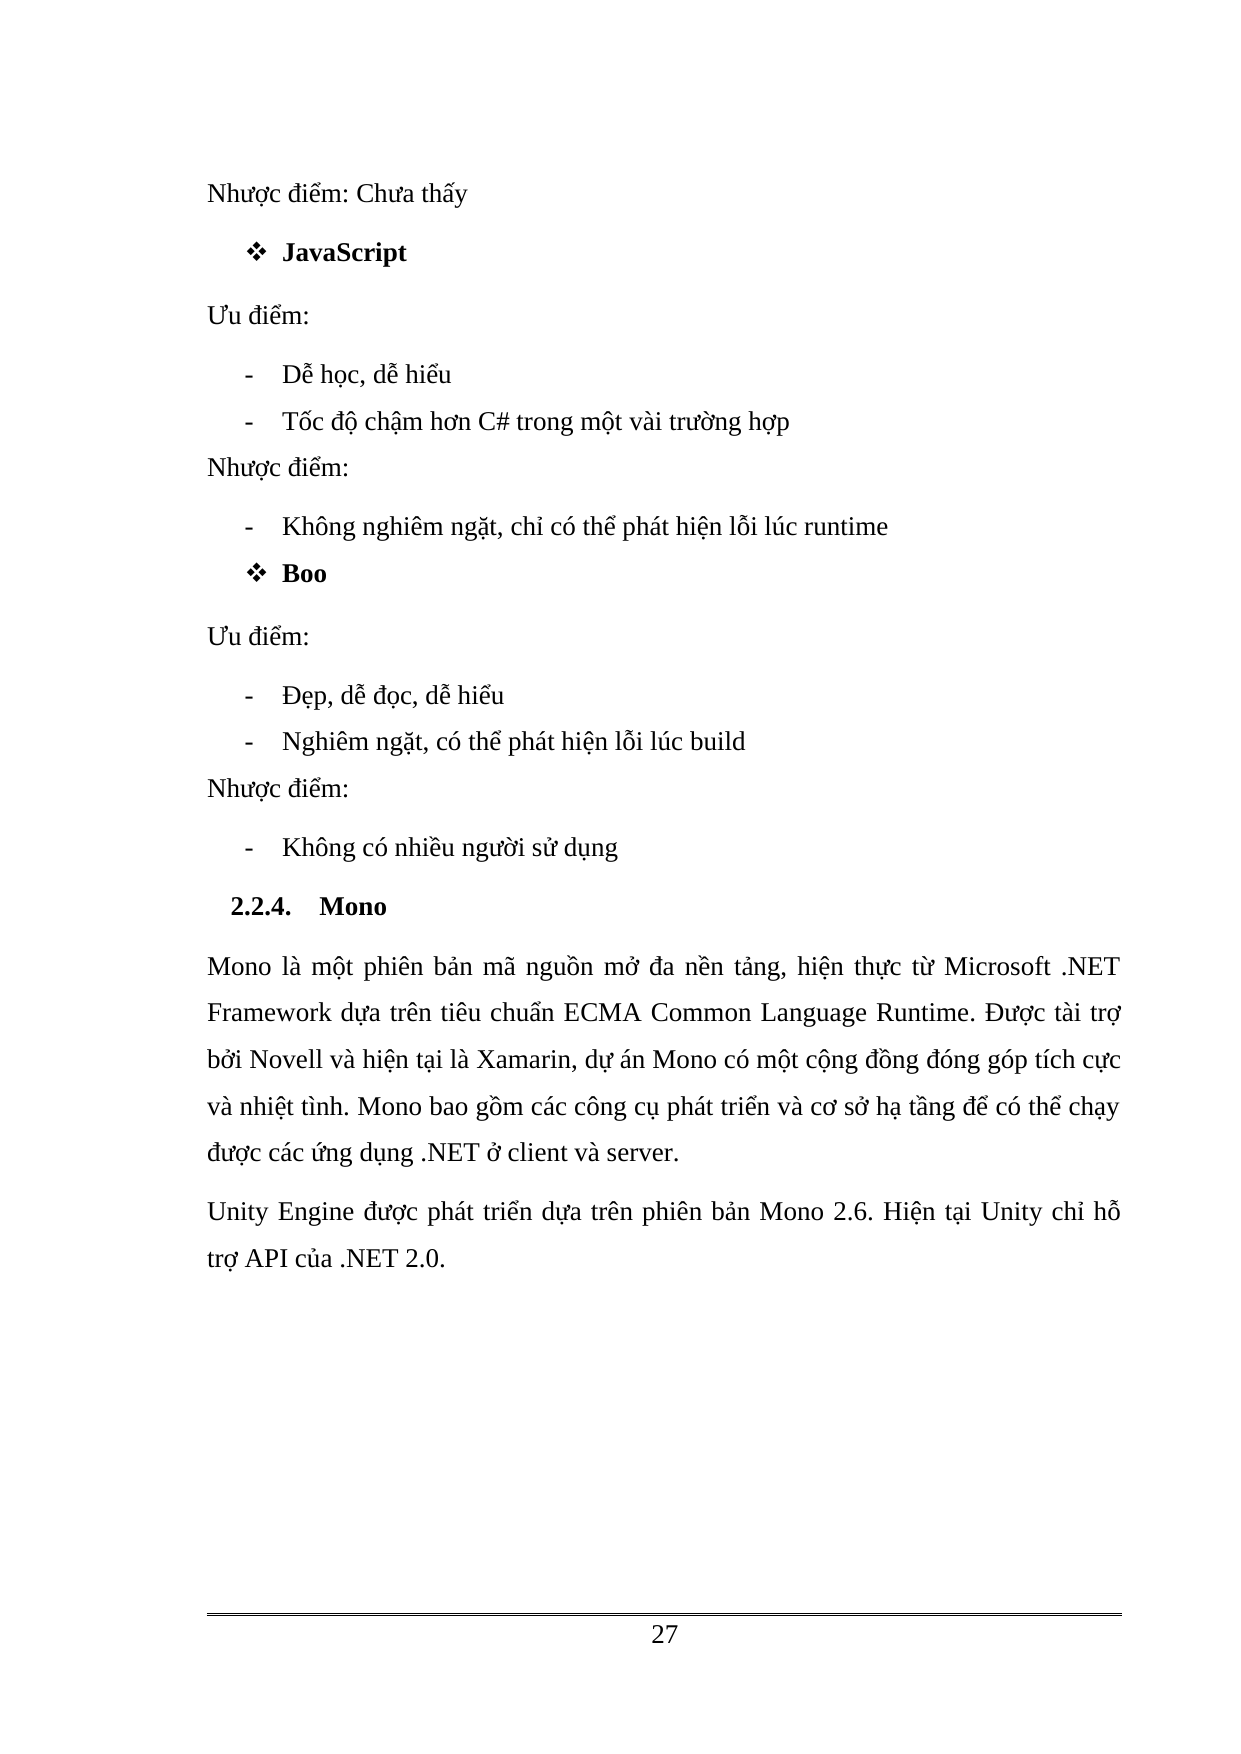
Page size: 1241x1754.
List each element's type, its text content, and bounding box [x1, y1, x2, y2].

list Tốc độ chậm hơn C# trong một vài trường hợp [244, 405, 1122, 436]
list Boo [244, 557, 1122, 588]
list JavaScript [244, 236, 1122, 268]
text Ưu điểm: [207, 299, 1122, 330]
text Mono là một phiên bản mã nguồn mở đa nền tảng, hiện thực từ Microsoft .NET Framework dựa trên tiêu chuẩn ECMA Common Language Runtime. Được tài trợ bởi Novell và hiện tại là Xamarin, dự án Mono có một cộng đồng đóng góp tích cực và nhiệt tình. Mono bao gồm các công cụ phát triển và cơ sở hạ tầng để có thể chạy được các ứng dụng .NET ở client và server. [207, 950, 1122, 1167]
text Nhược điểm: Chưa thấy [207, 177, 1122, 208]
list Nghiêm ngặt, có thể phát hiện lỗi lúc build [244, 726, 1122, 757]
list Không nghiêm ngặt, chỉ có thể phát hiện lỗi lúc runtime [244, 511, 1122, 542]
subtitle Mono [230, 891, 1122, 922]
list Dễ học, dễ hiểu [244, 358, 1122, 389]
text Nhược điểm: [207, 451, 1122, 482]
text Unity Engine được phát triển dựa trên phiên bản Mono 2.6. Hiện tại Unity chỉ hỗ trợ API của .NET 2.0. [207, 1196, 1122, 1273]
list Đẹp, dễ đọc, dễ hiểu [244, 679, 1122, 710]
text Nhược điểm: [207, 772, 1122, 803]
text Ưu điểm: [207, 620, 1122, 651]
list Không có nhiều người sử dụng [244, 831, 1122, 862]
